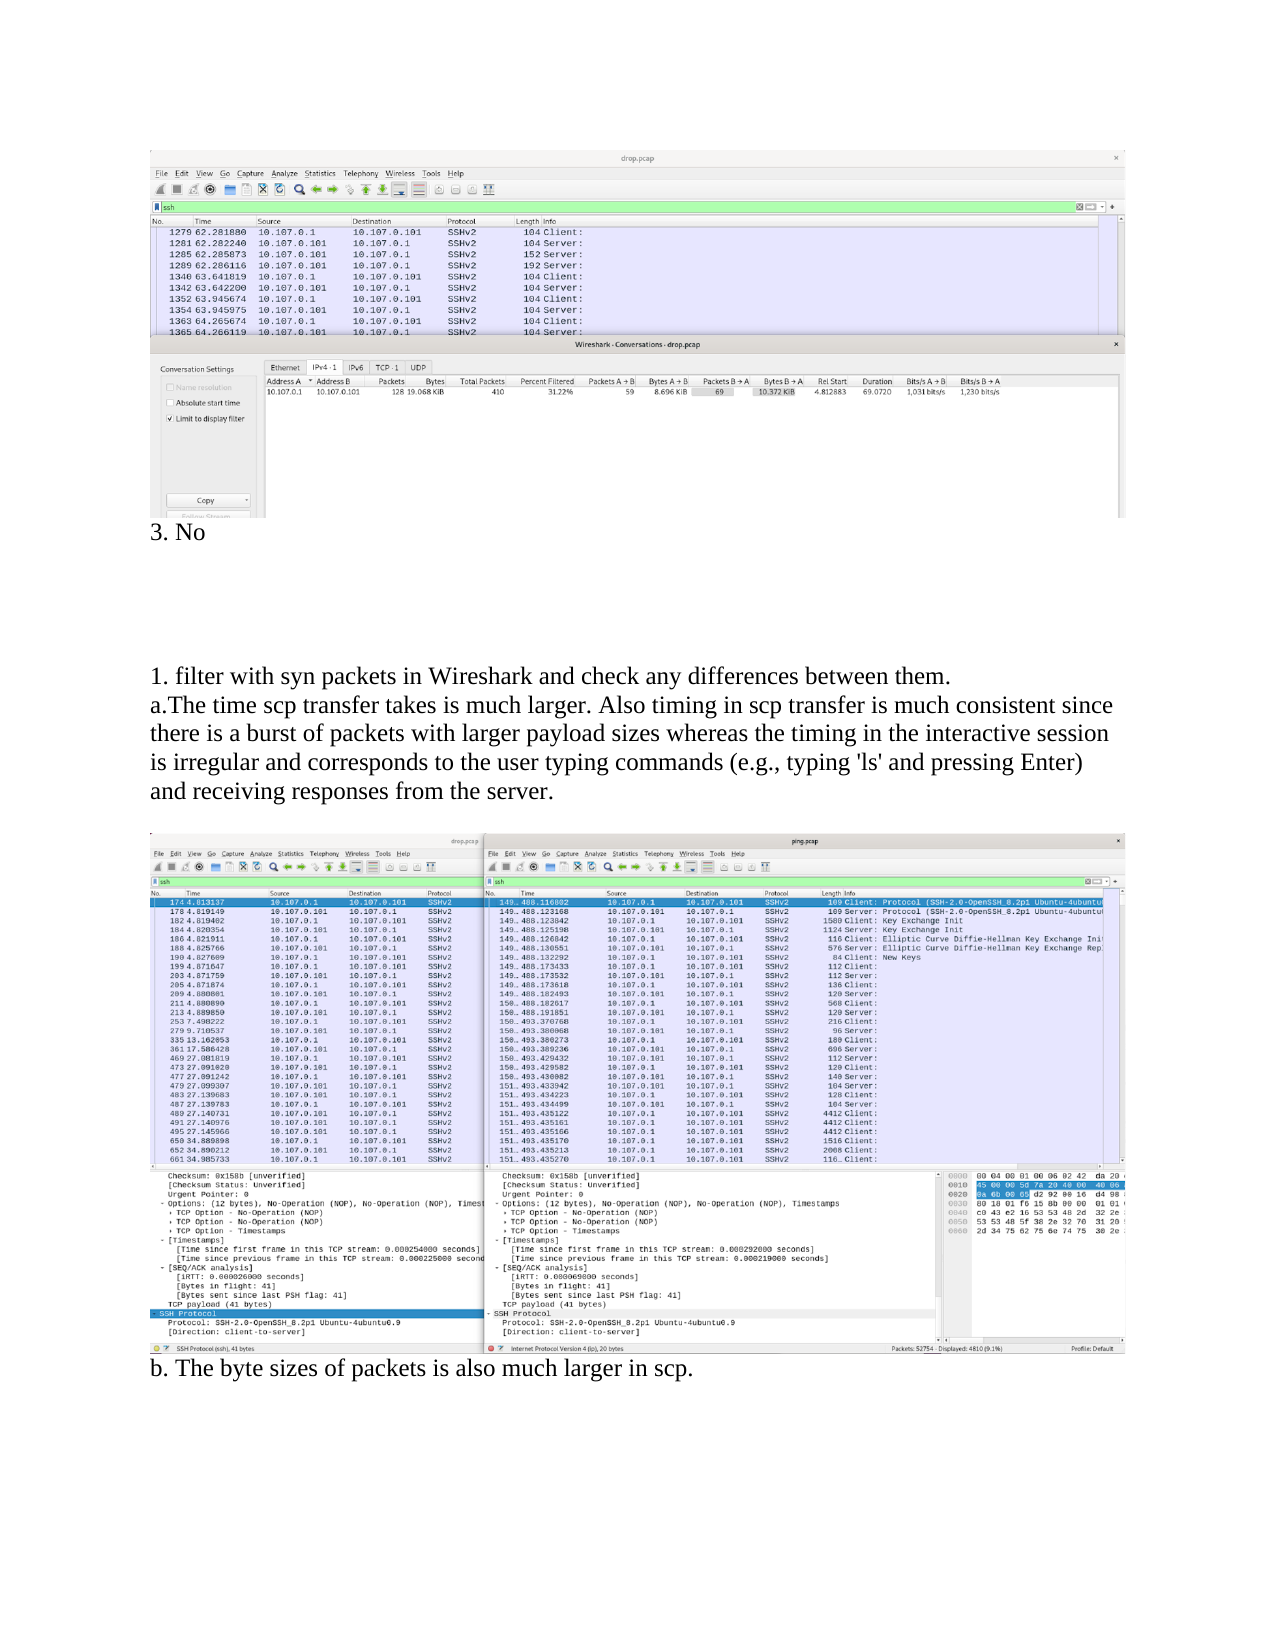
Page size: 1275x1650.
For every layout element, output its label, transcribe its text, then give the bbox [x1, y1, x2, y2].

text b. The byte sizes of packets is also much larger in scp. [150, 1354, 1125, 1382]
picture [150, 833, 1125, 1354]
text 3. No [150, 518, 1125, 546]
text a.The time scp transfer takes is much larger. Also timing in scp transfer is much consistent since there is a burst of packets with larger payload sizes whereas the timing in the interactive session is irregular and corresponds to the user typing commands (e.g., typing 'ls' and pressing Enter) and receiving responses from the server. [150, 690, 1125, 805]
text 1. filter with syn packets in Wireshark and check any differences between them. [150, 661, 1125, 690]
picture [150, 150, 1125, 518]
